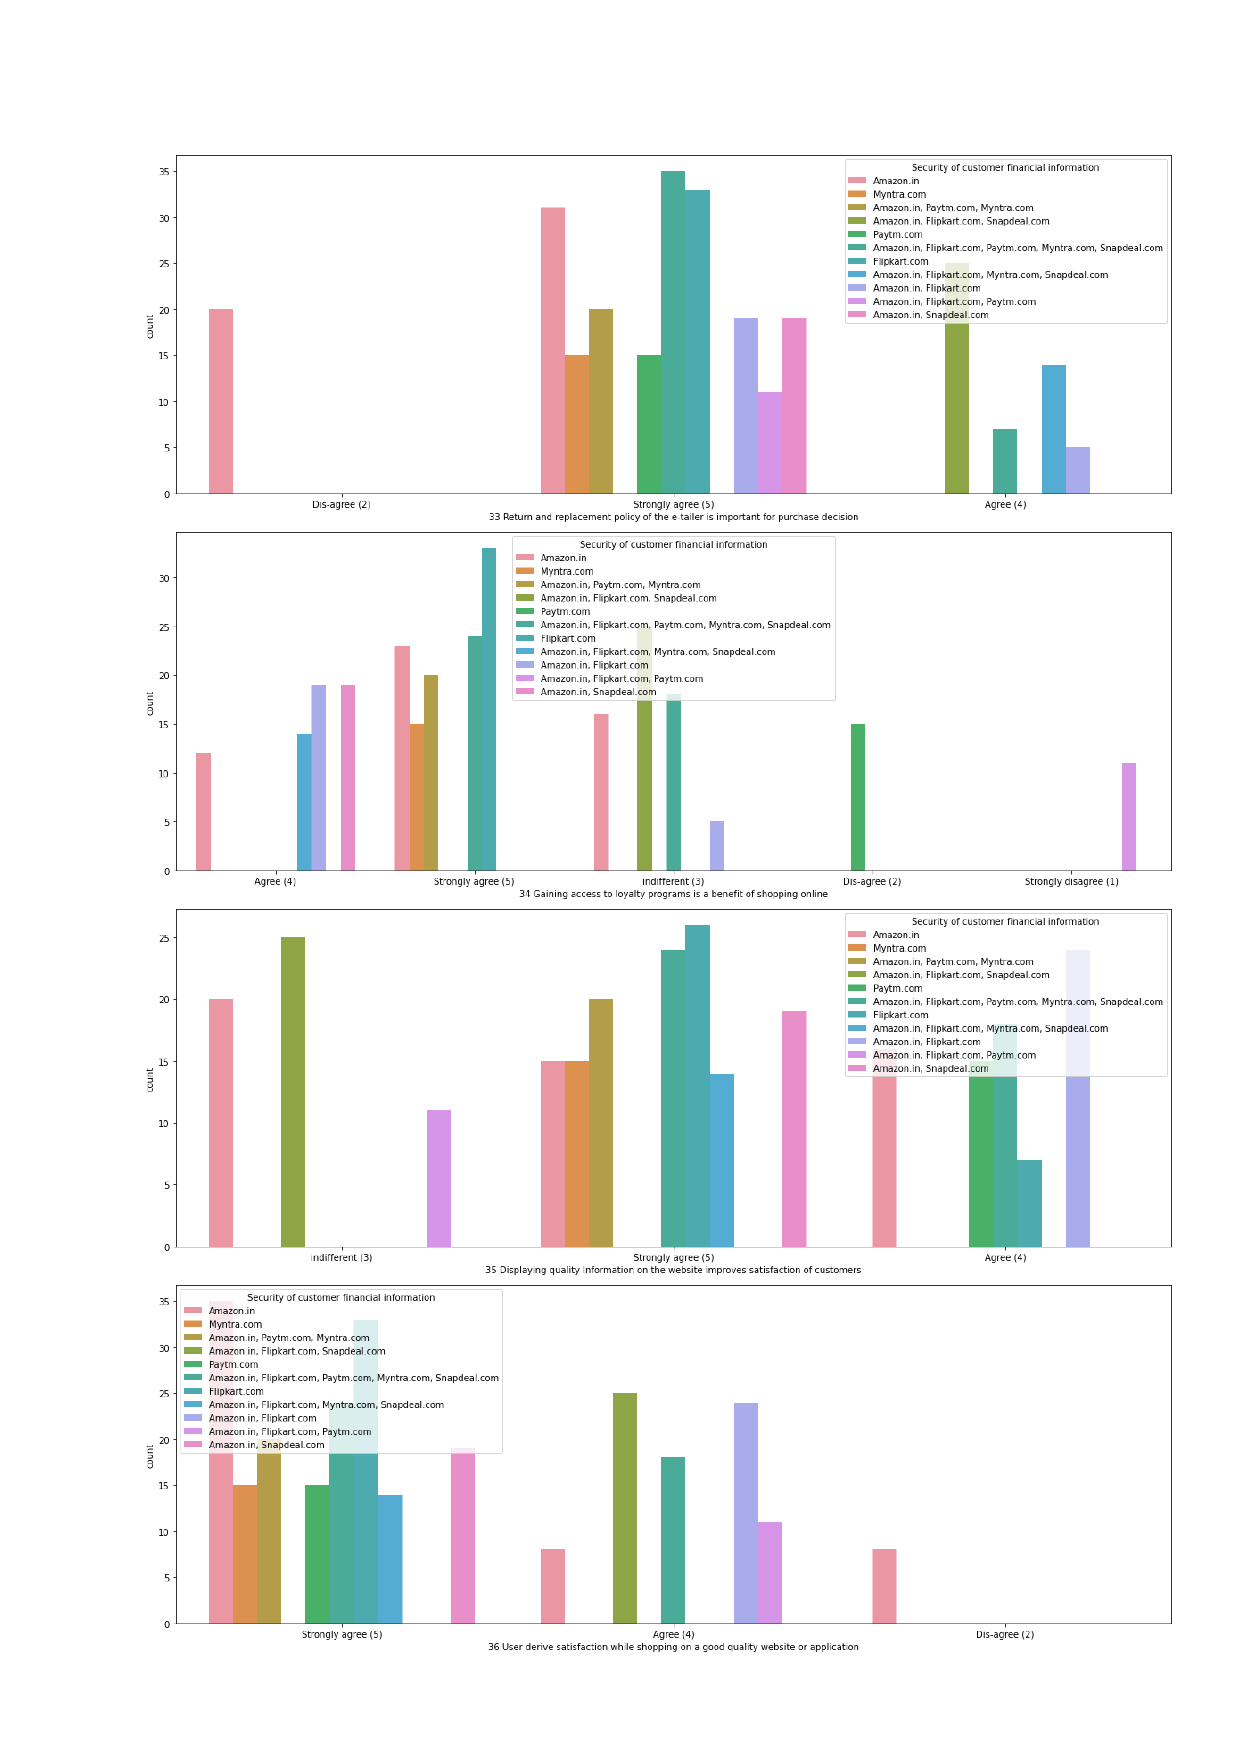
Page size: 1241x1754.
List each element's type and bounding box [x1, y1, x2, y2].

picture [139, 150, 1177, 1657]
